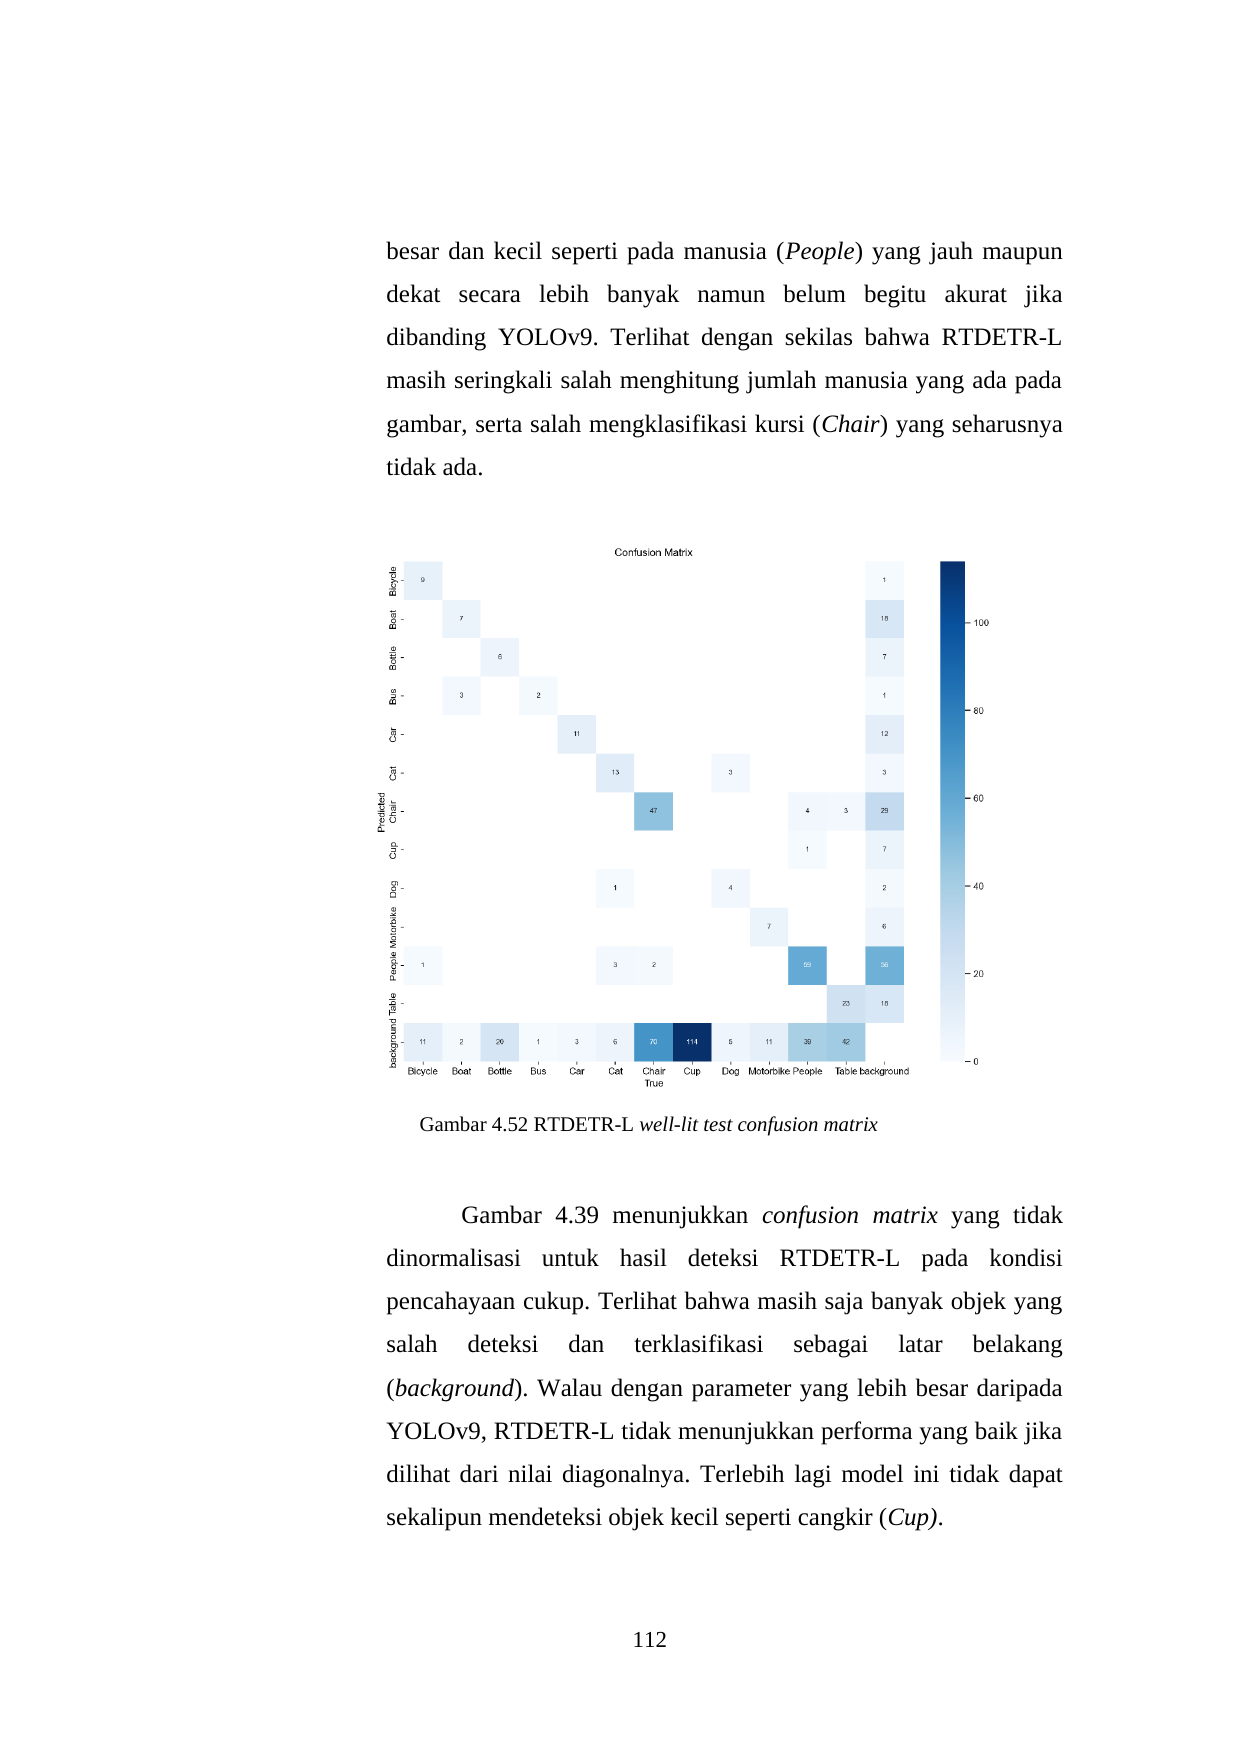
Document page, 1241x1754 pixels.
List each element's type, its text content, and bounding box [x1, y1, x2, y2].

text Gambar 4.39 RTDETR-L well-lit test confusion matrix [236, 1112, 1063, 1136]
picture [311, 538, 1060, 1099]
text Gambar 4.39 menunjukkan confusion matrix yang tidak dinormalisasi untuk hasil deteksi RTDETR-L pada kondisi pencahayaan cukup. Terlihat bahwa masih saja banyak objek yang salah deteksi dan terklasifikasi sebagai latar belakang (background). Walau dengan parameter yang lebih besar daripada YOLOv9, RTDETR-L tidak menunjukkan performa yang baik jika dilihat dari nilai diagonalnya. Terlebih lagi model ini tidak dapat sekalipun mendeteksi objek kecil seperti cangkir (Cup). [386, 1200, 1063, 1531]
